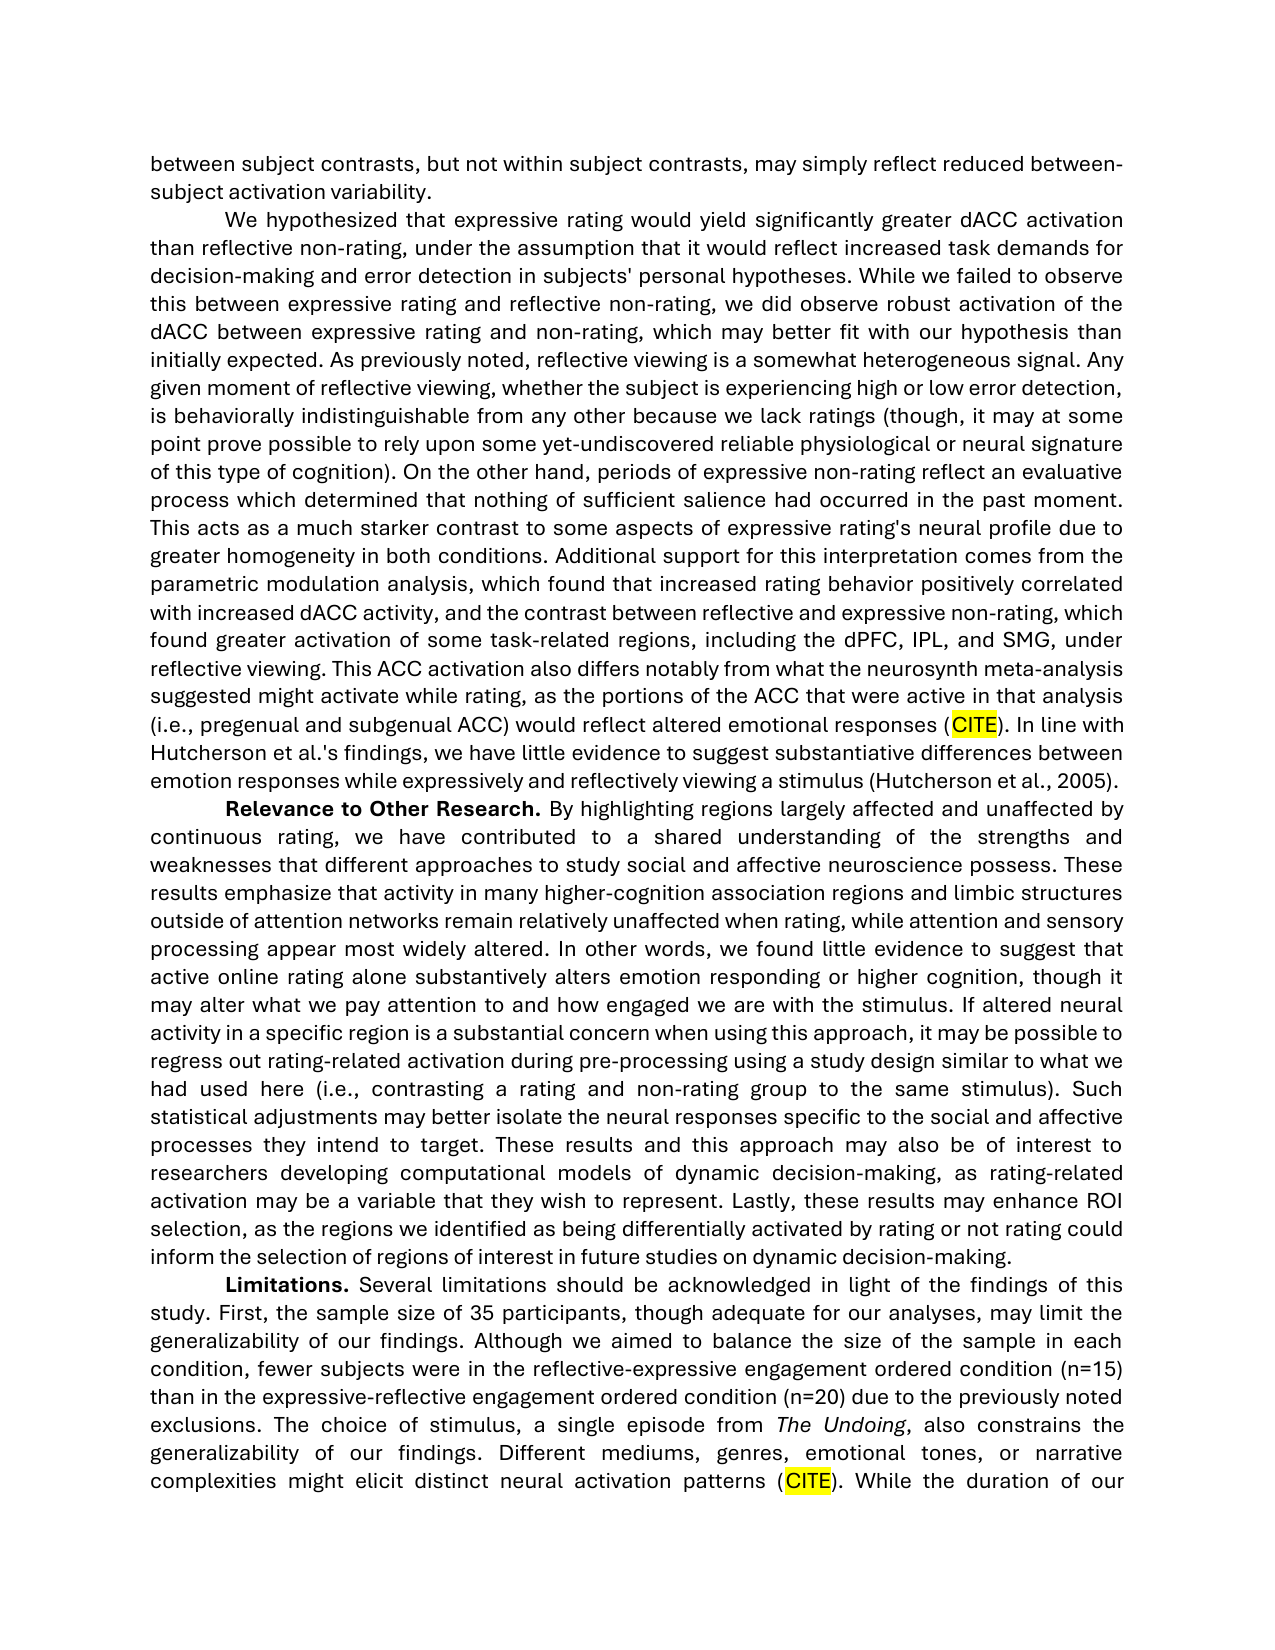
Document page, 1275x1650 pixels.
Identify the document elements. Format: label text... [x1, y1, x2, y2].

text Relevance to Other Research. By highlighting regions largely affected and unaffected by continuous rating, we have contributed to a shared understanding of the strengths and weaknesses that different approaches to study social and affective neuroscience possess. These results emphasize that activity in many higher-cognition association regions and limbic structures outside of attention networks remain relatively unaffected when rating, while attention and sensory processing appear most widely altered. In other words, we found little evidence to suggest that active online rating alone substantively alters emotion responding or higher cognition, though it may alter what we pay attention to and how engaged we are with the stimulus. If altered neural activity in a specific region is a substantial concern when using this approach, it may be possible to regress out rating-related activation during pre-processing using a study design similar to what we had used here (i.e., contrasting a rating and non-rating group to the same stimulus). Such statistical adjustments may better isolate the neural responses specific to the social and affective processes they intend to target. These results and this approach may also be of interest to researchers developing computational models of dynamic decision-making, as rating-related activation may be a variable that they wish to represent. Lastly, these results may enhance ROI selection, as the regions we identified as being differentially activated by rating or not rating could inform the selection of regions of interest in future studies on dynamic decision-making. [150, 794, 1125, 1271]
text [150, 1271, 1125, 1495]
text We hypothesized that expressive rating would yield significantly greater dACC activation than reflective non-rating, under the assumption that it would reflect increased task demands for decision-making and error detection in subjects' personal hypotheses. While we failed to observe this between expressive rating and reflective non-rating, we did observe robust activation of the dACC between expressive rating and non-rating, which may better fit with our hypothesis than initially expected. As previously noted, reflective viewing is a somewhat heterogeneous signal. Any given moment of reflective viewing, whether the subject is experiencing high or low error detection, is behaviorally indistinguishable from any other because we lack ratings (though, it may at some point prove possible to rely upon some yet-undiscovered reliable physiological or neural signature of this type of cognition). On the other hand, periods of expressive non-rating reflect an evaluative process which determined that nothing of sufficient salience had occurred in the past moment. This acts as a much starker contrast to some aspects of expressive rating's neural profile due to greater homogeneity in both conditions. Additional support for this interpretation comes from the parametric modulation analysis, which found that increased rating behavior positively correlated with increased dACC activity, and the contrast between reflective and expressive non-rating, which found greater activation of some task-related regions, including the dPFC, IPL, and SMG, under reflective viewing. This ACC activation also differs notably from what the neurosynth meta-analysis suggested might activate while rating, as the portions of the ACC that were active in that analysis (i.e., pregenual and subgenual ACC) would reflect altered emotional responses (CITE). In line with Hutcherson et al.'s findings, we have little evidence to suggest substantiative differences between emotion responses while expressively and reflectively viewing a stimulus (Hutcherson et al., 2005). [150, 206, 1125, 794]
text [150, 150, 1125, 206]
